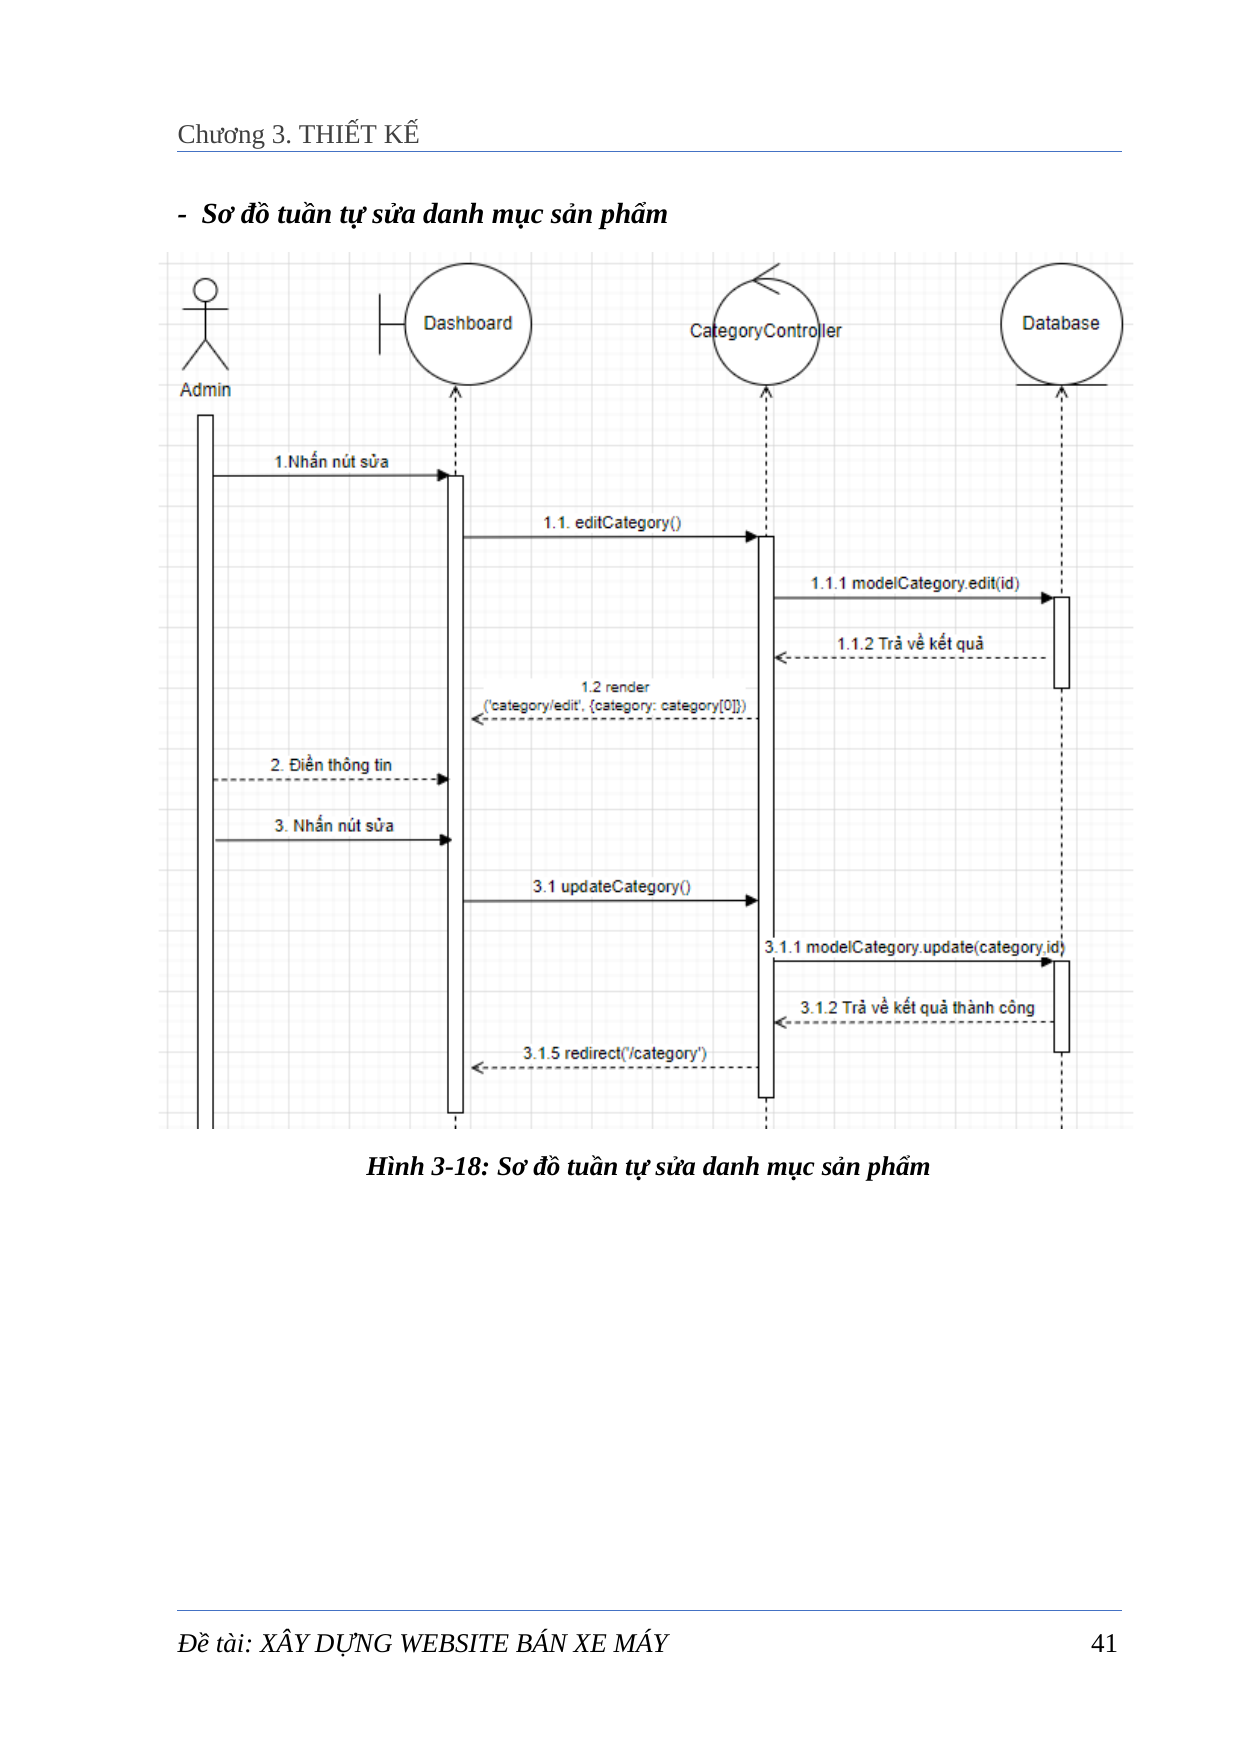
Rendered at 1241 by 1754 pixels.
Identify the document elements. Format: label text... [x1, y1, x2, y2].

picture [158, 252, 1134, 1129]
text - Sơ đồ tuần tự sửa danh mục sản phẩm [177, 196, 1122, 229]
text Hình 3-18: Sơ đồ tuần tự sửa danh mục sản phẩm [177, 1150, 1122, 1182]
